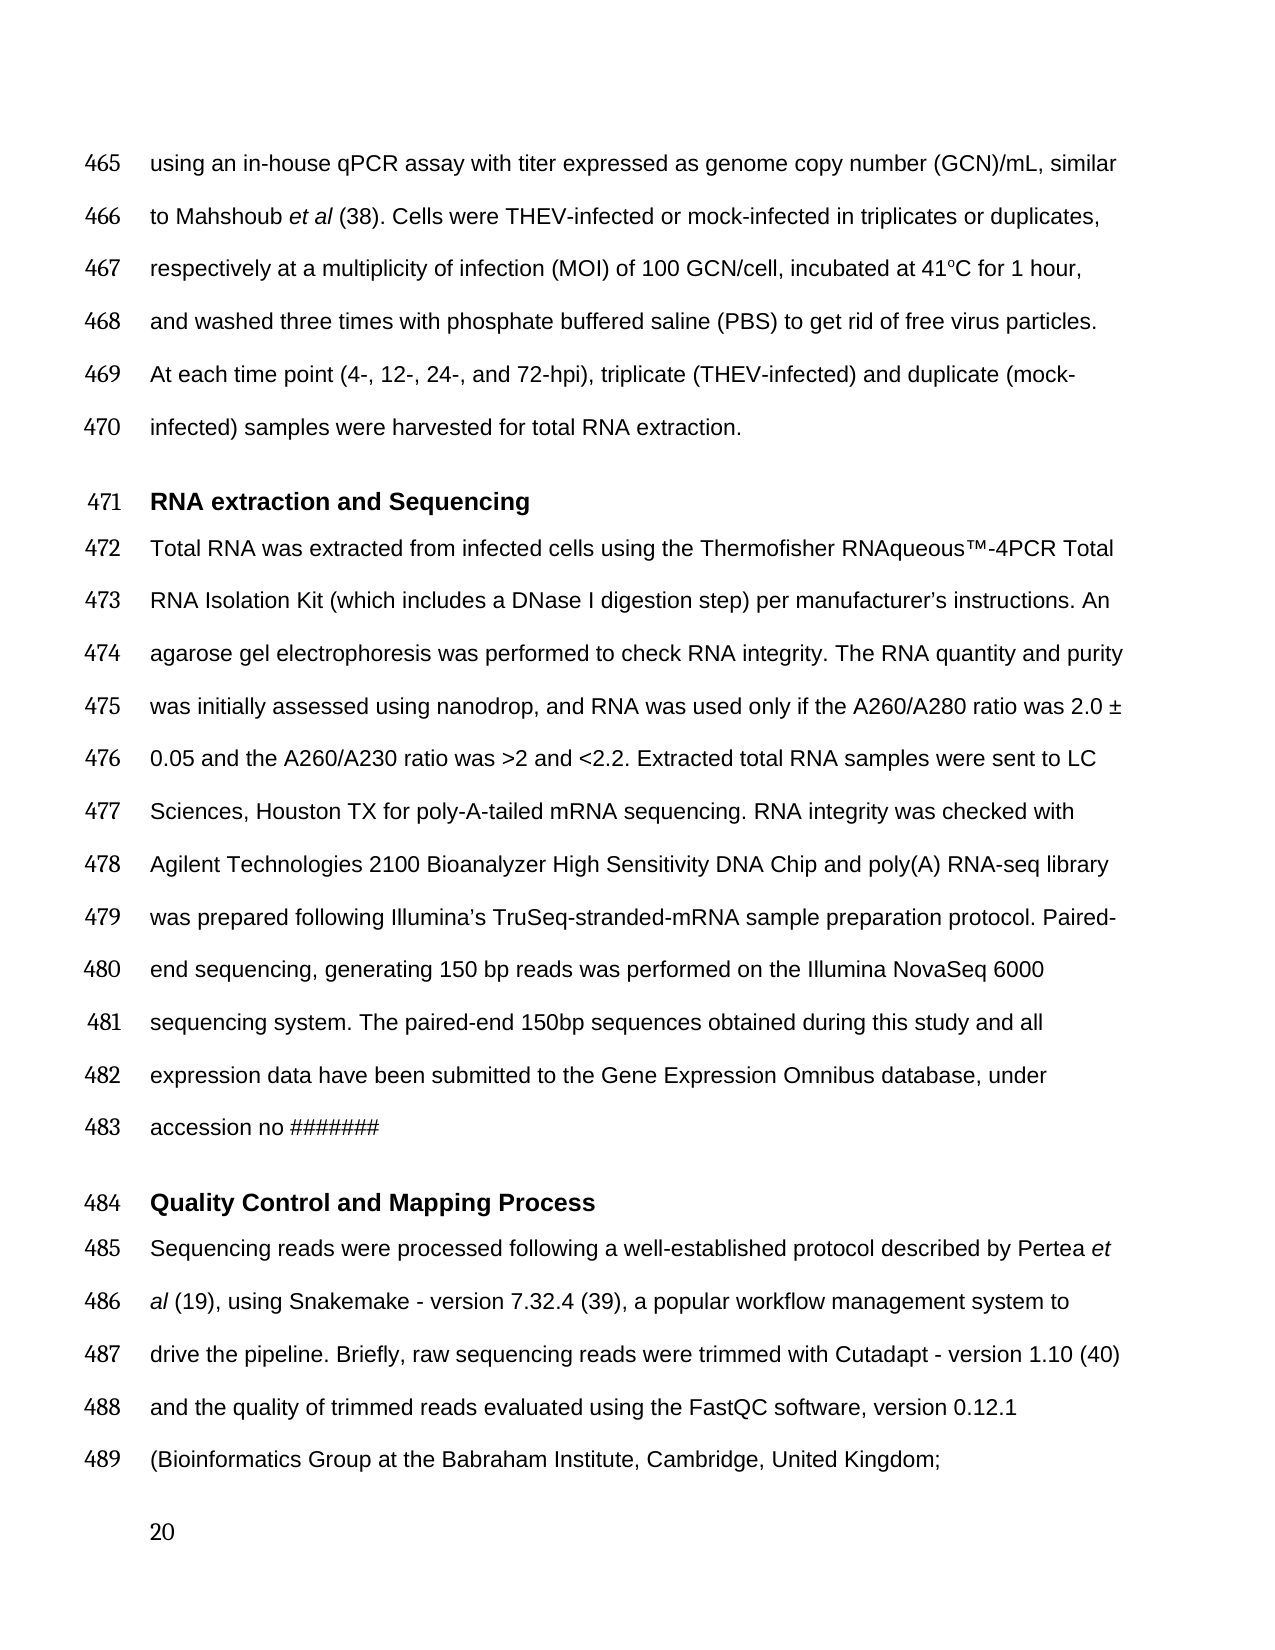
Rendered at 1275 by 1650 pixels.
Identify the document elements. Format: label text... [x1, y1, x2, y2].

subtitle RNA extraction and Sequencing [150, 487, 1125, 516]
subtitle Quality Control and Mapping Process [150, 1188, 1125, 1217]
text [150, 150, 1125, 440]
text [150, 1235, 1125, 1473]
text Total RNA was extracted from infected cells using the Thermofisher RNAqueous™-4PCR Total RNA Isolation Kit (which includes a DNase I digestion step) per manufacturer’s instructions. An agarose gel electrophoresis was performed to check RNA integrity. The RNA quantity and purity was initially assessed using nanodrop, and RNA was used only if the A260/A280 ratio was 2.0 ± 0.05 and the A260/A230 ratio was >2 and <2.2. Extracted total RNA samples were sent to LC Sciences, Houston TX for poly-A-tailed mRNA sequencing. RNA integrity was checked with Agilent Technologies 2100 Bioanalyzer High Sensitivity DNA Chip and poly(A) RNA-seq library was prepared following Illumina’s TruSeq-stranded-mRNA sample preparation protocol. Paired-end sequencing, generating 150 bp reads was performed on the Illumina NovaSeq 6000 sequencing system. The paired-end 150bp sequences obtained during this study and all expression data have been submitted to the Gene Expression Omnibus database, under accession no ####### [150, 534, 1125, 1141]
